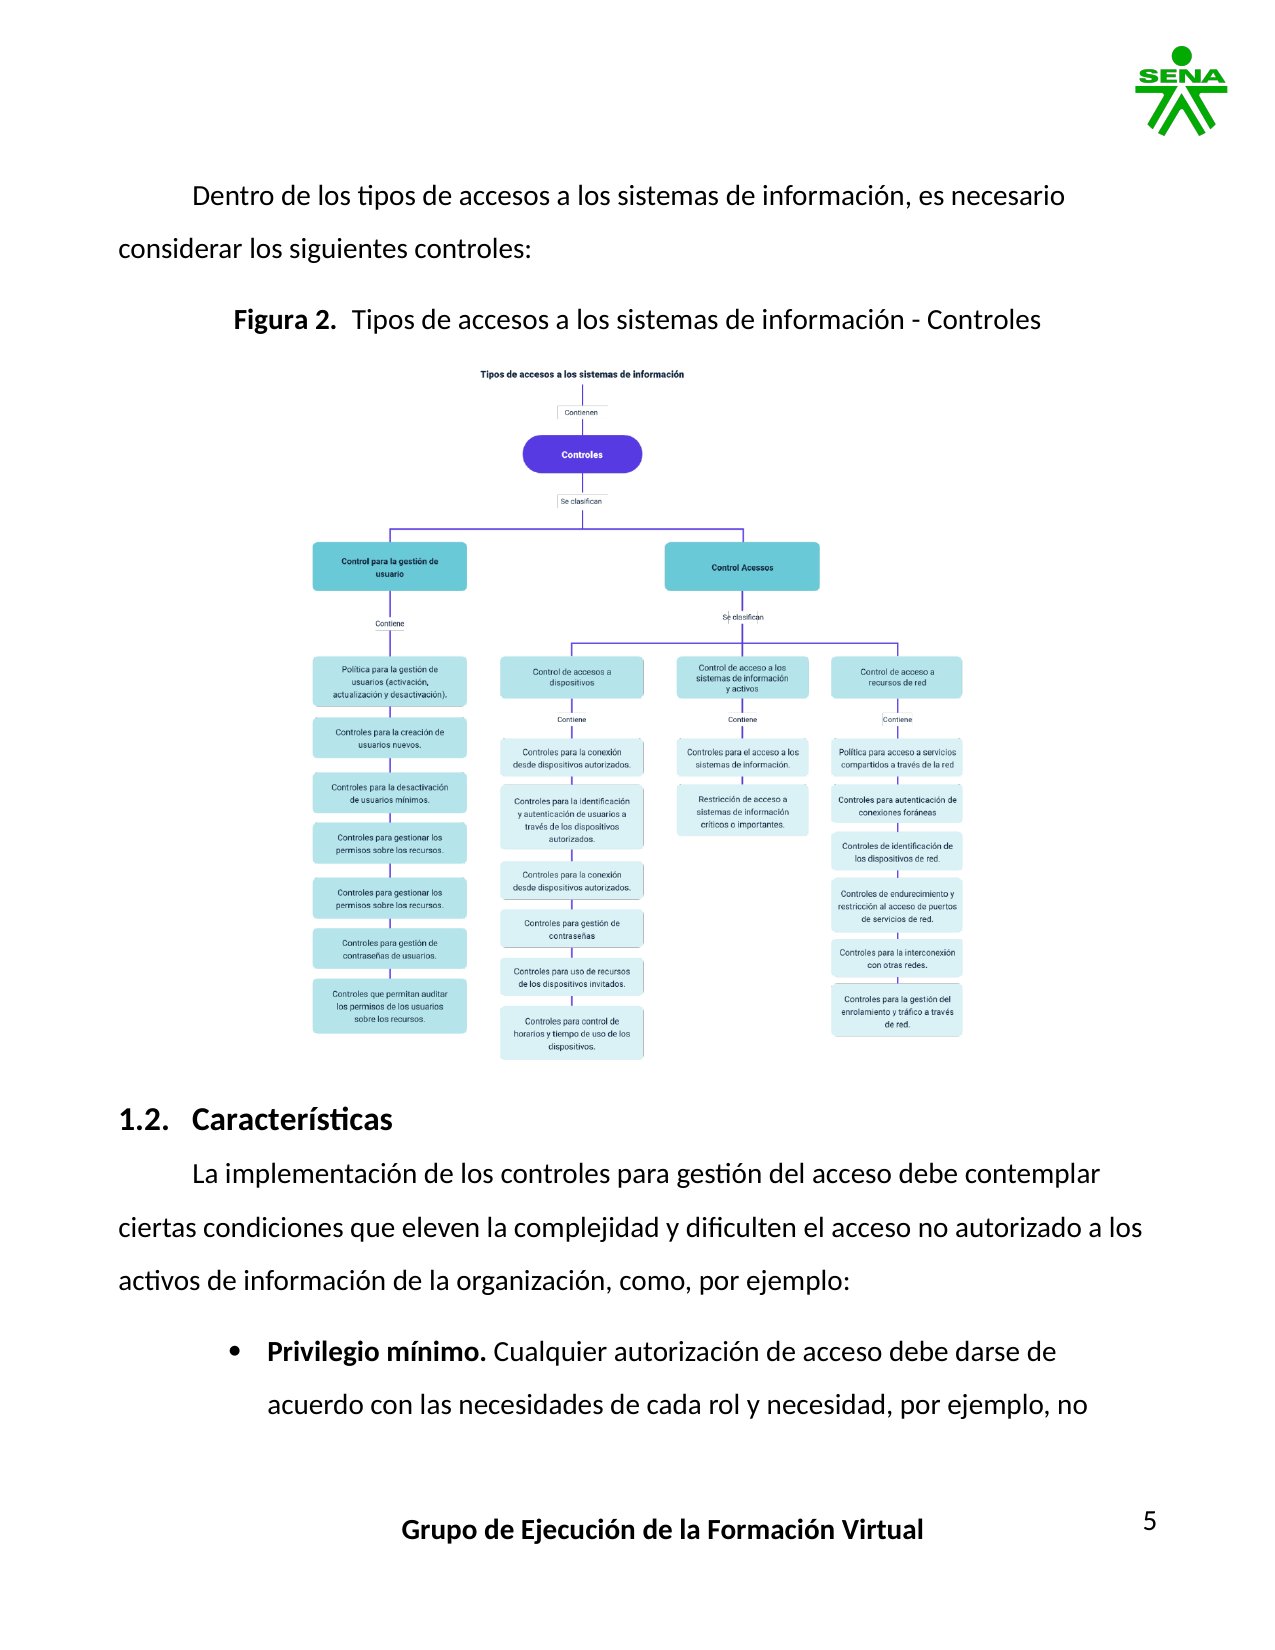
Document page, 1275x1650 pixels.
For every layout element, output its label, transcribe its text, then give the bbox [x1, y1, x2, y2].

text Dentro de los tipos de accesos a los sistemas de información, es necesario considerar los siguientes controles: [118, 177, 1157, 266]
text La implementación de los controles para gestión del acceso debe contemplar ciertas condiciones que eleven la complejidad y dificulten el acceso no autorizado a los activos de información de la organización, como, por ejemplo: [118, 1156, 1157, 1298]
picture [312, 370, 963, 1060]
picture [1135, 46, 1228, 136]
text Tipos de accesos a los sistemas de información - Controles [118, 301, 1157, 336]
subtitle Características [118, 1098, 1157, 1139]
